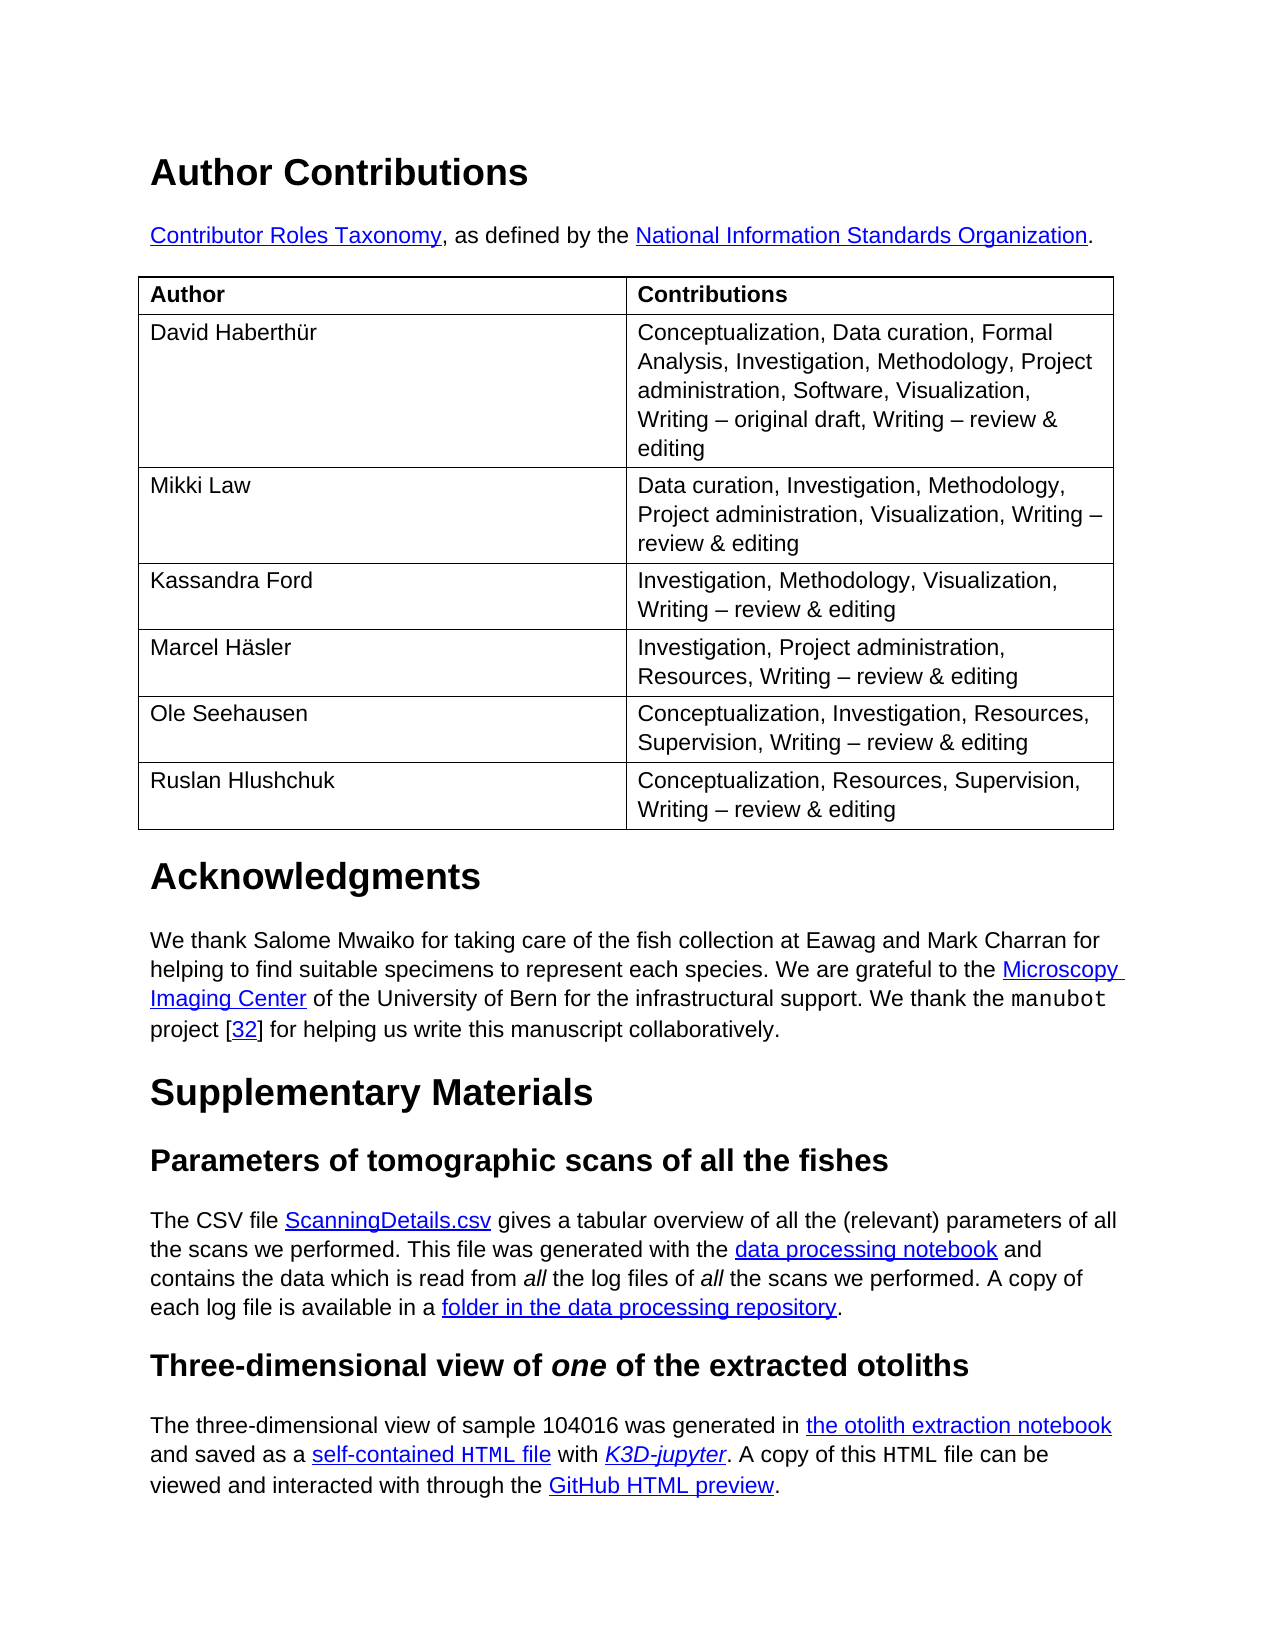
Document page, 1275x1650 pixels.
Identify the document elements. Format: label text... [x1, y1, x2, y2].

table_cell Conceptualization, Data curation, Formal Analysis, Investigation, Methodology, Project administration, Software, Visualization, Writing – original draft, Writing – review & editing [627, 315, 1113, 467]
text Contributor Roles Taxonomy, as defined by the National Information Standards Organization. [150, 222, 1125, 249]
table_cell Kassandra Ford [139, 564, 626, 629]
table_cell Investigation, Methodology, Visualization, Writing – review & editing [627, 564, 1113, 629]
subtitle Author Contributions [150, 150, 1125, 193]
table_cell Investigation, Project administration, Resources, Writing – review & editing [627, 630, 1113, 696]
table_cell Conceptualization, Investigation, Resources, Supervision, Writing – review & editing [627, 697, 1113, 762]
subtitle Parameters of tomographic scans of all the fishes [150, 1142, 1125, 1178]
table_cell Mikki Law [139, 468, 626, 563]
table_cell David Haberthür [139, 315, 626, 467]
text The CSV file ScanningDetails.csv gives a tabular overview of all the (relevant) parameters of all the scans we performed. This file was generated with the data processing notebook and contains the data which is read from all the log files of all the scans we performed. A copy of each log file is available in a folder in the data processing repository. [150, 1207, 1125, 1320]
subtitle Acknowledgments [150, 854, 1125, 898]
text We thank Salome Mwaiko for taking care of the fish collection at Eawag and Mark Charran for helping to find suitable specimens to represent each species. We are grateful to the Microscopy Imaging Center of the University of Bern for the infrastructural support. We thank the manubot project [32] for helping us write this manuscript collaboratively. [150, 927, 1125, 1042]
table_cell Data curation, Investigation, Methodology, Project administration, Visualization, Writing – review & editing [627, 468, 1113, 563]
subtitle Supplementary Materials [150, 1070, 1125, 1113]
table_header Contributions [627, 278, 1113, 314]
table_cell Marcel Häsler [139, 630, 626, 696]
table_cell Conceptualization, Resources, Supervision, Writing – review & editing [627, 763, 1113, 828]
text The three-dimensional view of sample 104016 was generated in the otolith extraction notebook and saved as a self-contained HTML file with K3D-jupyter. A copy of this HTML file can be viewed and interacted with through the GitHub HTML preview. [150, 1412, 1125, 1498]
table_cell Ole Seehausen [139, 697, 626, 762]
subtitle Three-dimensional view of one of the extracted otoliths [150, 1347, 1125, 1383]
table_header Author [139, 278, 626, 314]
table_cell Ruslan Hlushchuk [139, 763, 626, 828]
